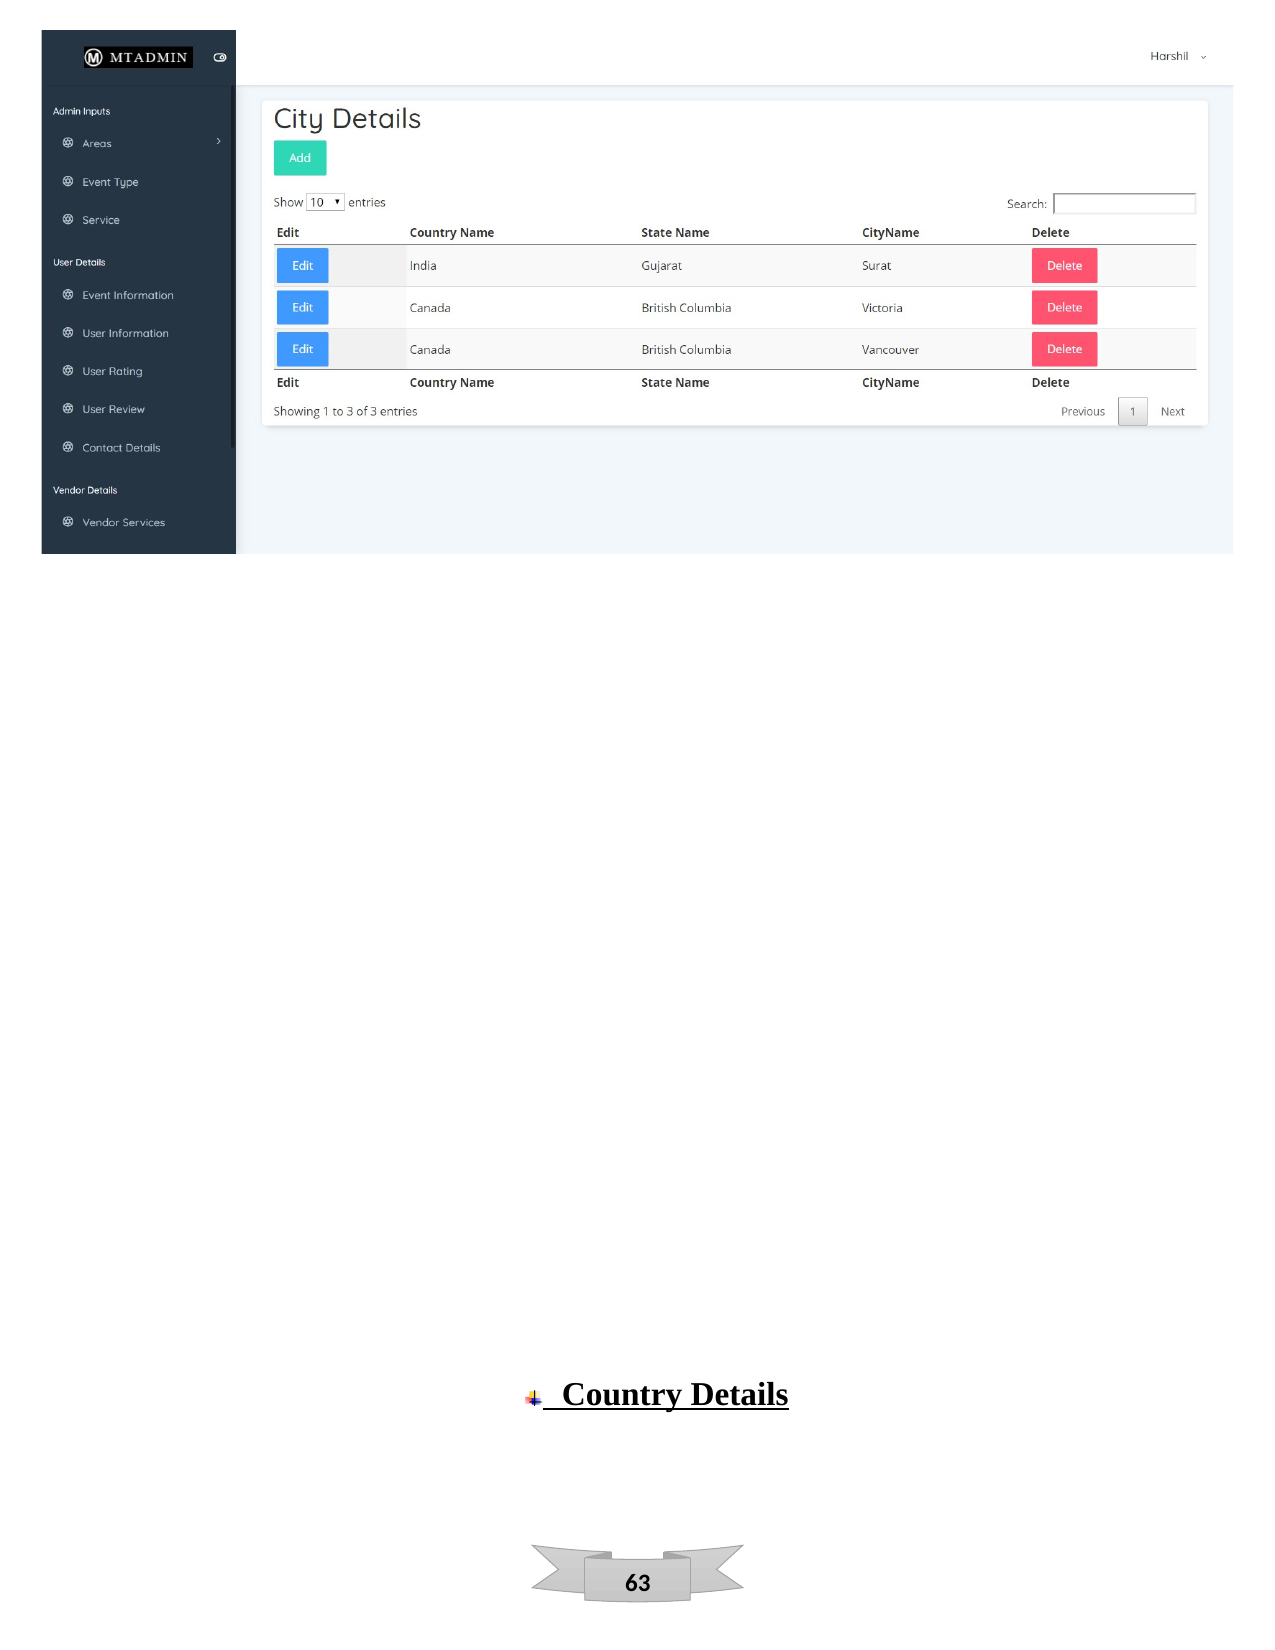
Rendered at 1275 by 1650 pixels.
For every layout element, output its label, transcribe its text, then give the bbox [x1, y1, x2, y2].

list Country Details [187, 1375, 1125, 1413]
picture [525, 1389, 542, 1406]
picture [41, 30, 1234, 554]
